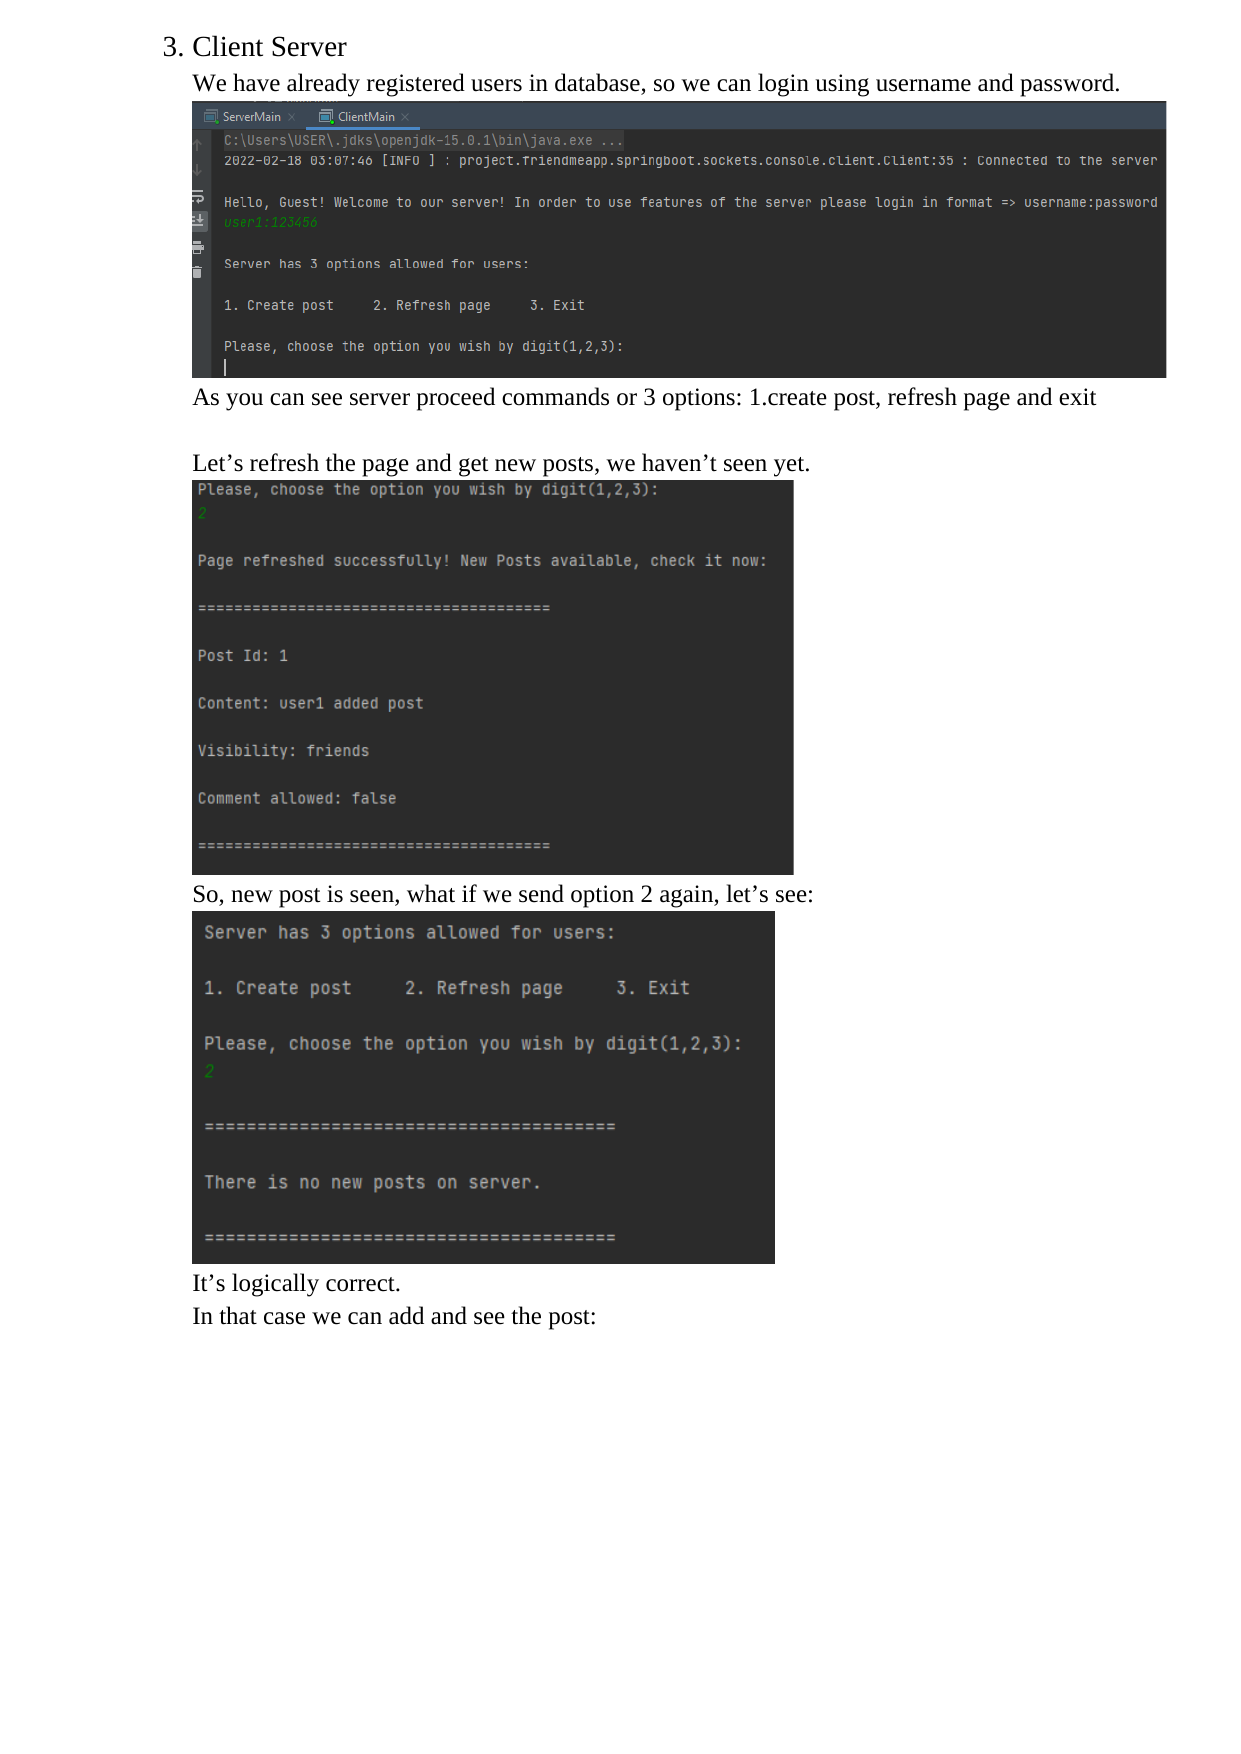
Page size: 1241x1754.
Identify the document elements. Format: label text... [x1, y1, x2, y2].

picture [192, 480, 794, 875]
list Client Server [162, 29, 1152, 63]
list We have already registered users in database, so we can login using username and password. [192, 68, 1152, 97]
list Let’s refresh the page and get new posts, we haven’t seen yet. [192, 448, 1152, 476]
list It’s logically correct. [192, 1268, 1152, 1297]
list In that case we can add and see the post: [192, 1301, 1152, 1330]
picture [192, 911, 775, 1264]
picture [192, 101, 1167, 378]
list So, new post is seen, what if we send option 2 again, let’s see: [192, 879, 1152, 907]
list As you can see server proceed commands or 3 options: 1.create post, refresh page and exit [192, 382, 1152, 410]
